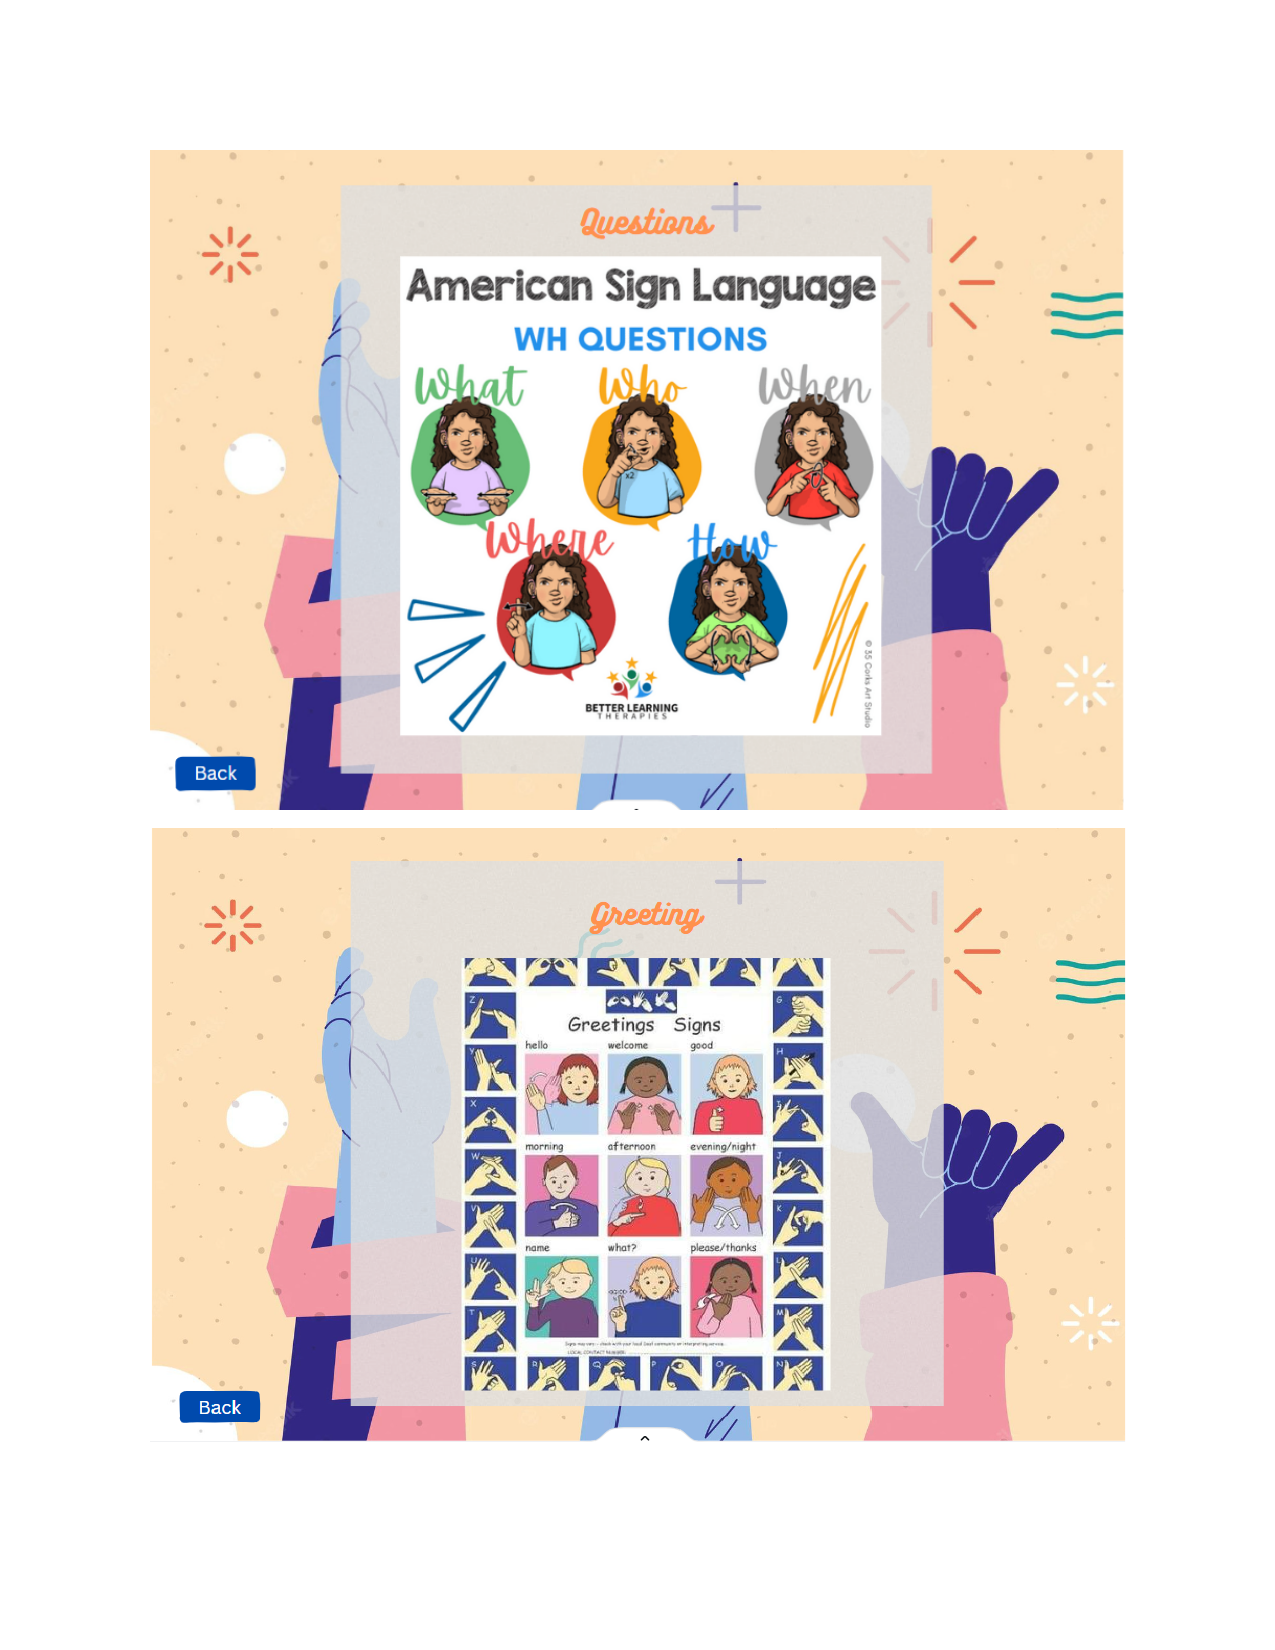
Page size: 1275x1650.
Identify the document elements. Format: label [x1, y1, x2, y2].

picture [150, 150, 1125, 810]
picture [150, 828, 1125, 1442]
